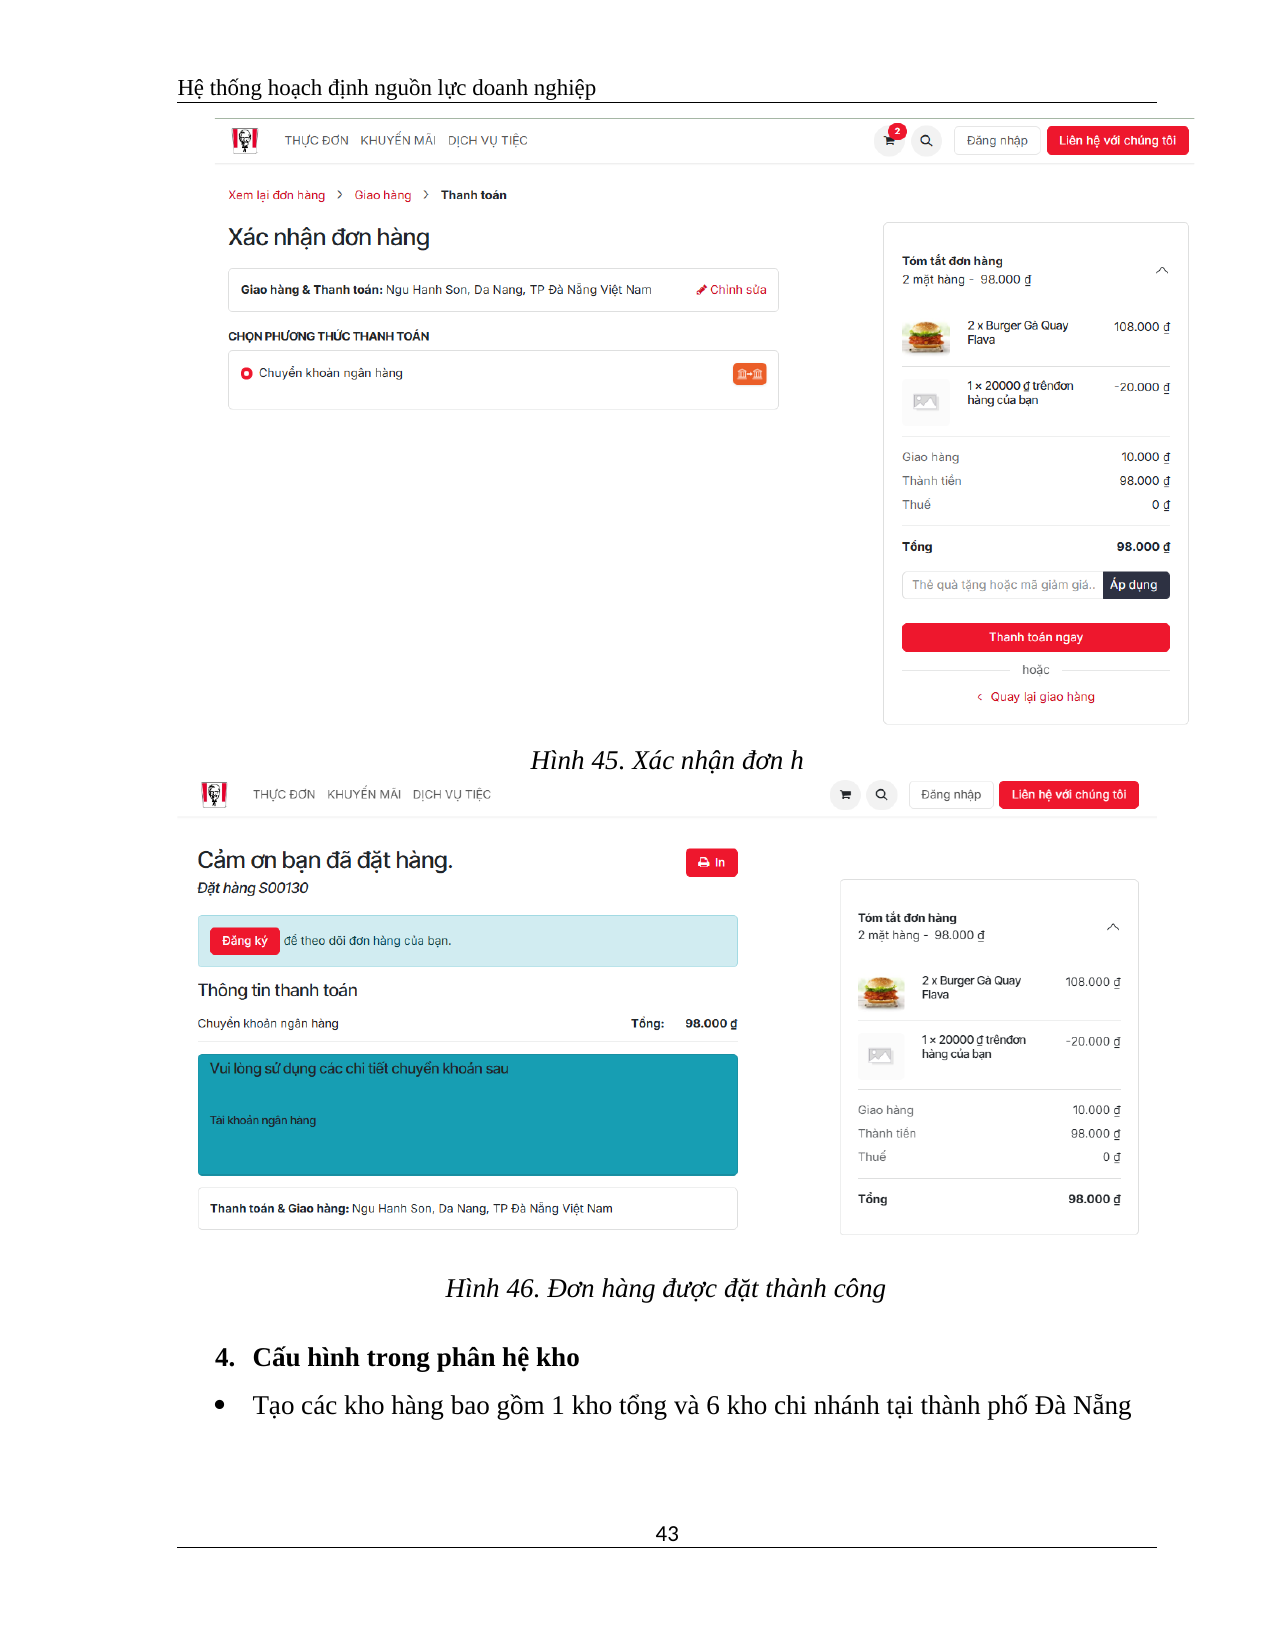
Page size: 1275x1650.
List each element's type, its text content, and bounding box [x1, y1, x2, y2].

picture [177, 775, 1157, 1252]
text Hình 46. Đơn hàng được đặt thành công [177, 1272, 1157, 1303]
list Tạo các kho hàng bao gồm 1 kho tổng và 6 kho chi nhánh tại thành phố Đà Nẵng [215, 1389, 1157, 1420]
picture [214, 118, 1195, 725]
subtitle Cấu hình trong phân hệ kho [215, 1341, 1157, 1372]
text Hình 45. Xác nhận đơn h [177, 744, 1157, 775]
